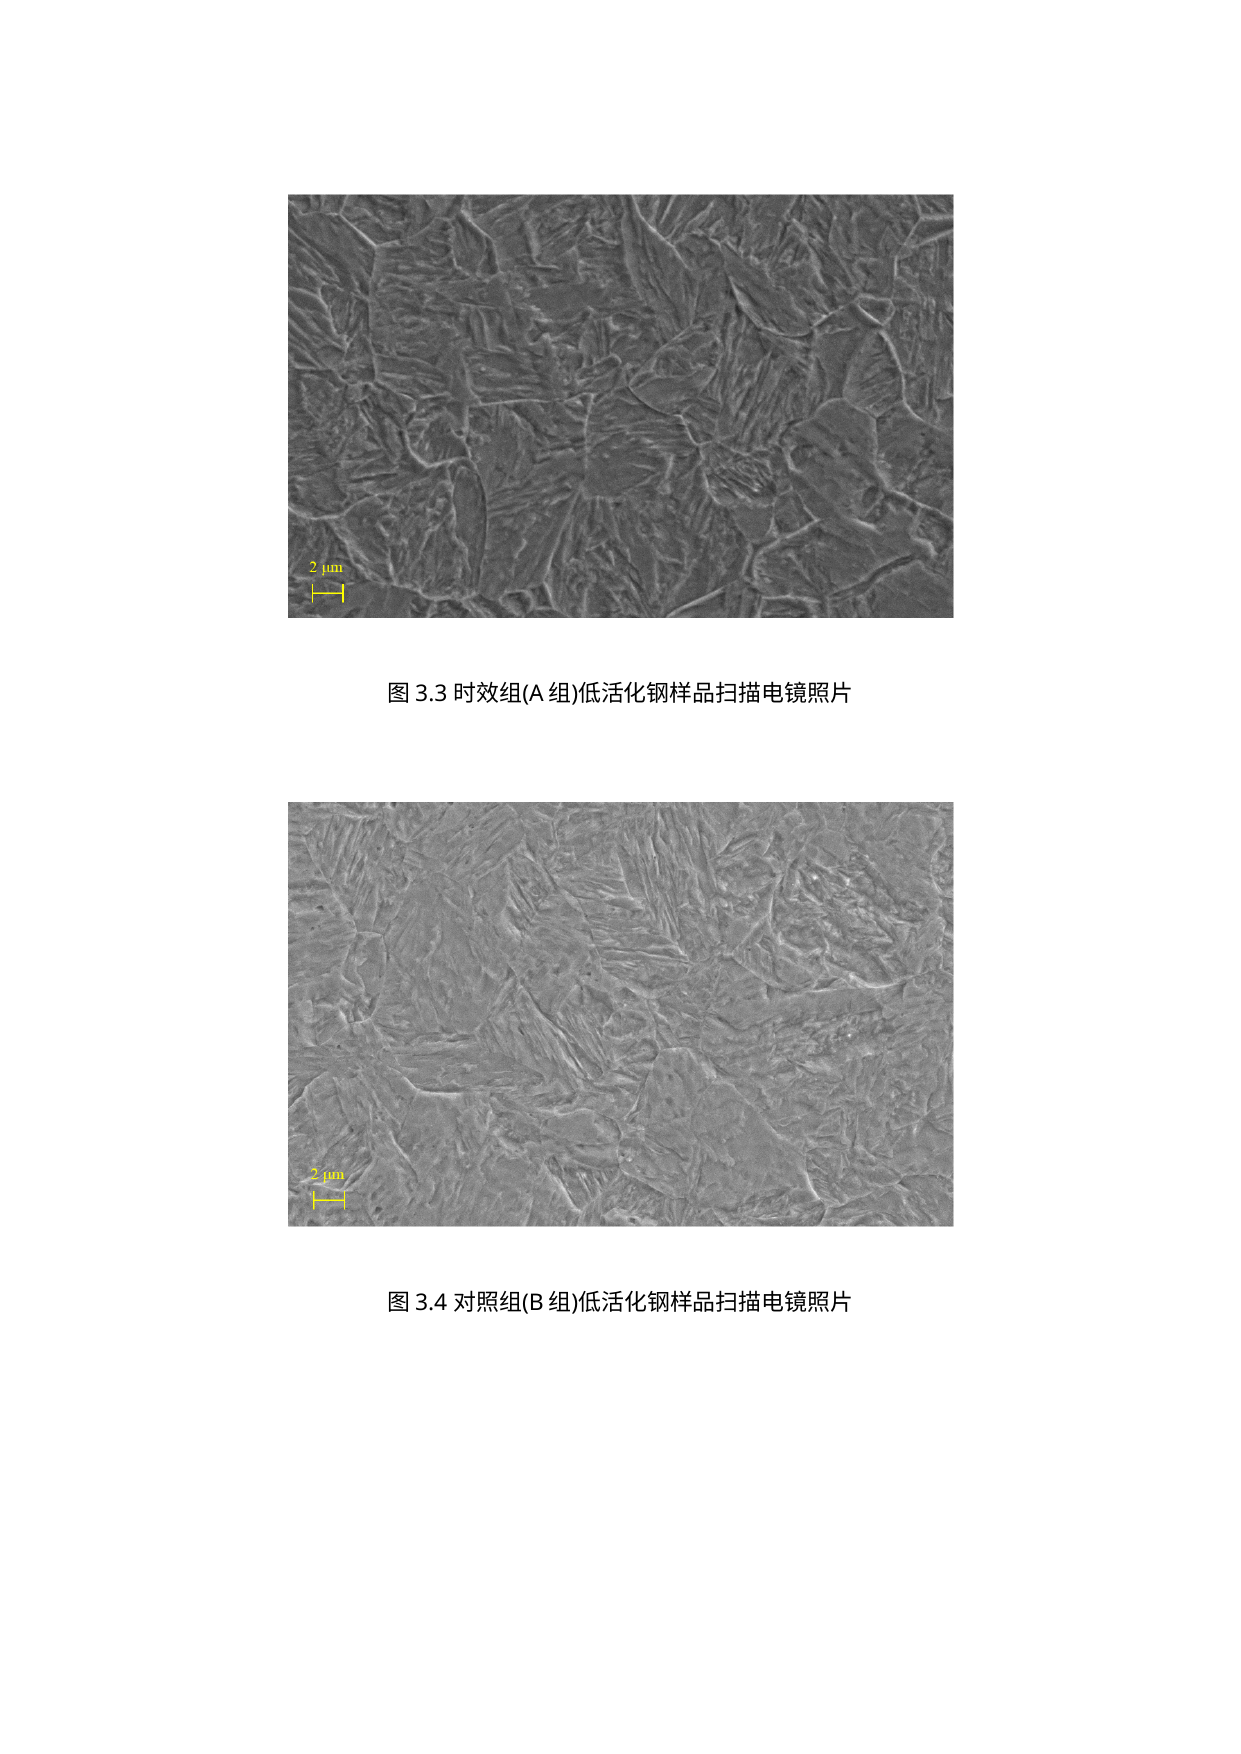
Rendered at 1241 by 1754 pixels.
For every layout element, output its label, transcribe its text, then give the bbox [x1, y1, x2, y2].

text 图3.3 时效组(A组)低活化钢样品扫描电镜照片 [177, 674, 1063, 708]
text 图3.4 对照组(B组)低活化钢样品扫描电镜照片 [177, 1283, 1063, 1317]
picture [177, 787, 1063, 1259]
picture [177, 177, 1063, 650]
